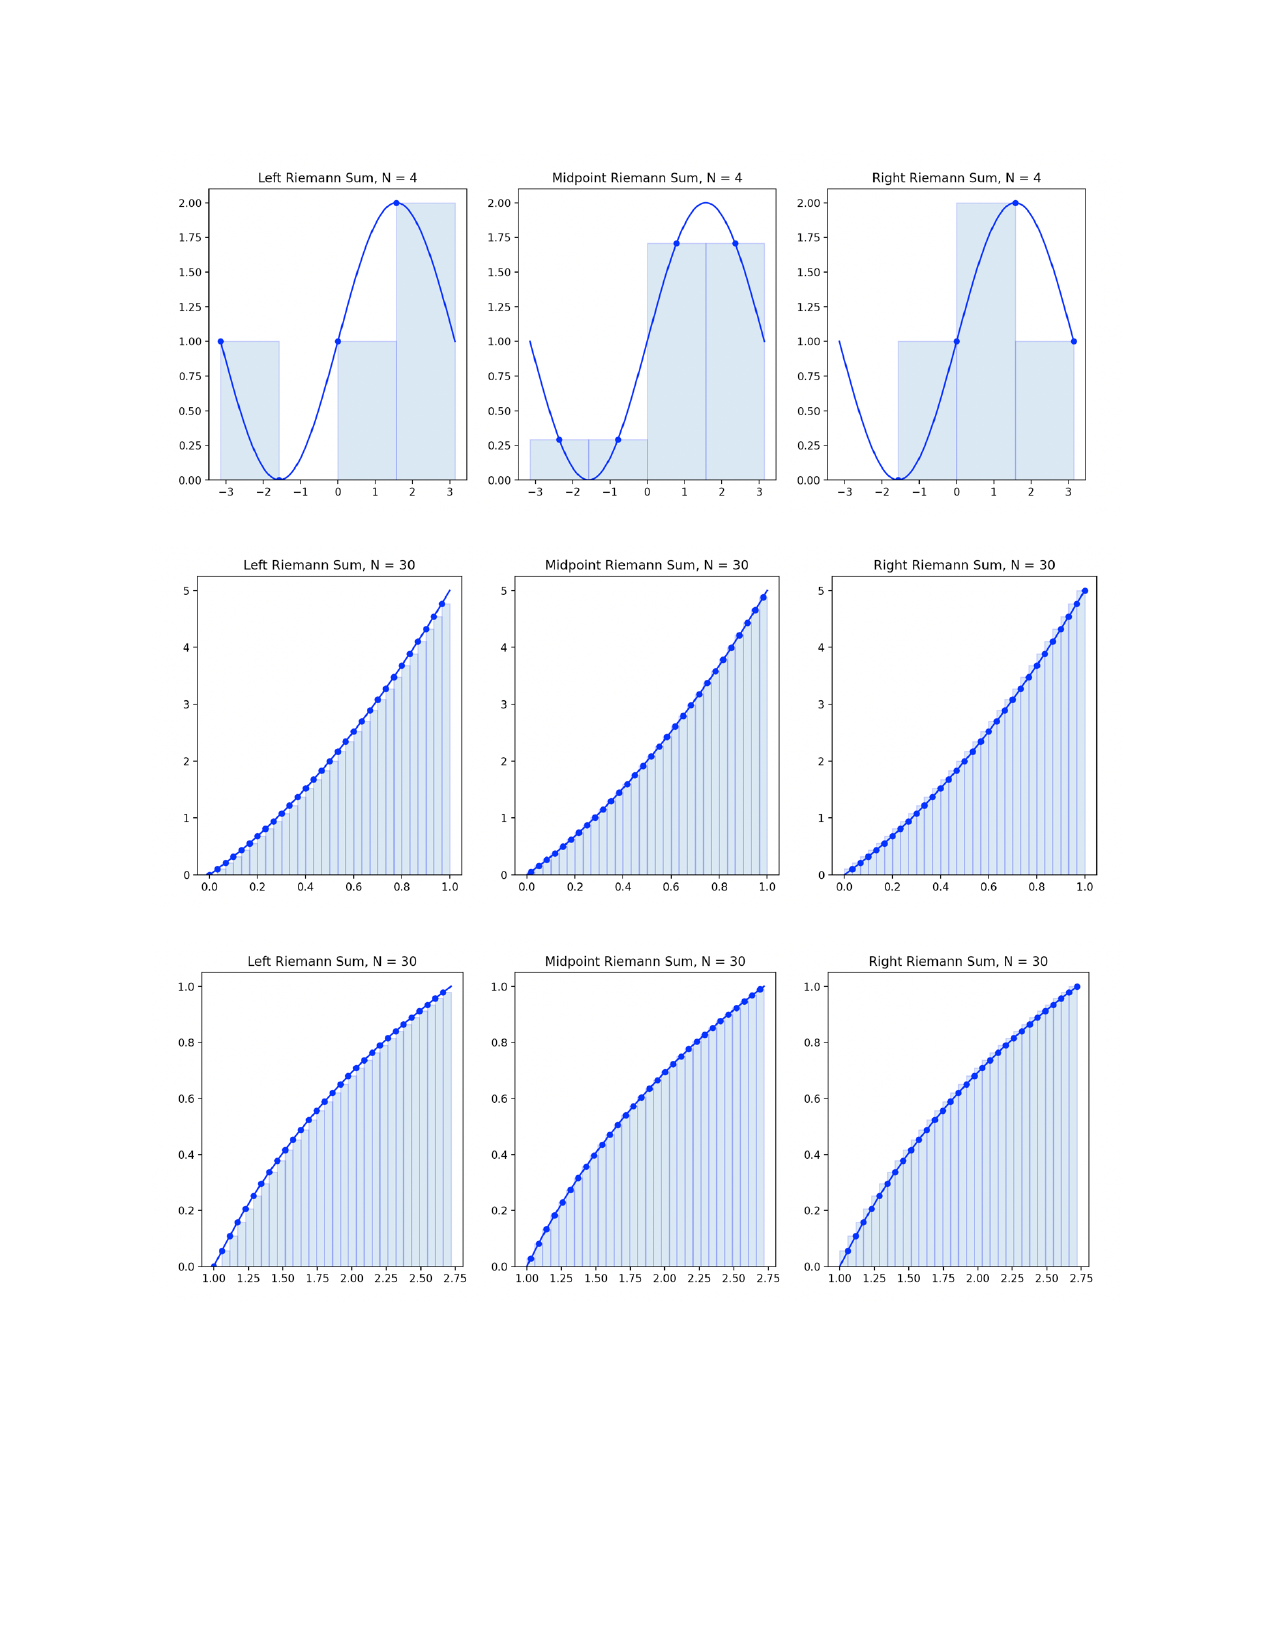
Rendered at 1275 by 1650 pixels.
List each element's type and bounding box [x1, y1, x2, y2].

picture [150, 150, 1125, 517]
picture [150, 545, 1125, 908]
picture [150, 936, 1125, 1303]
